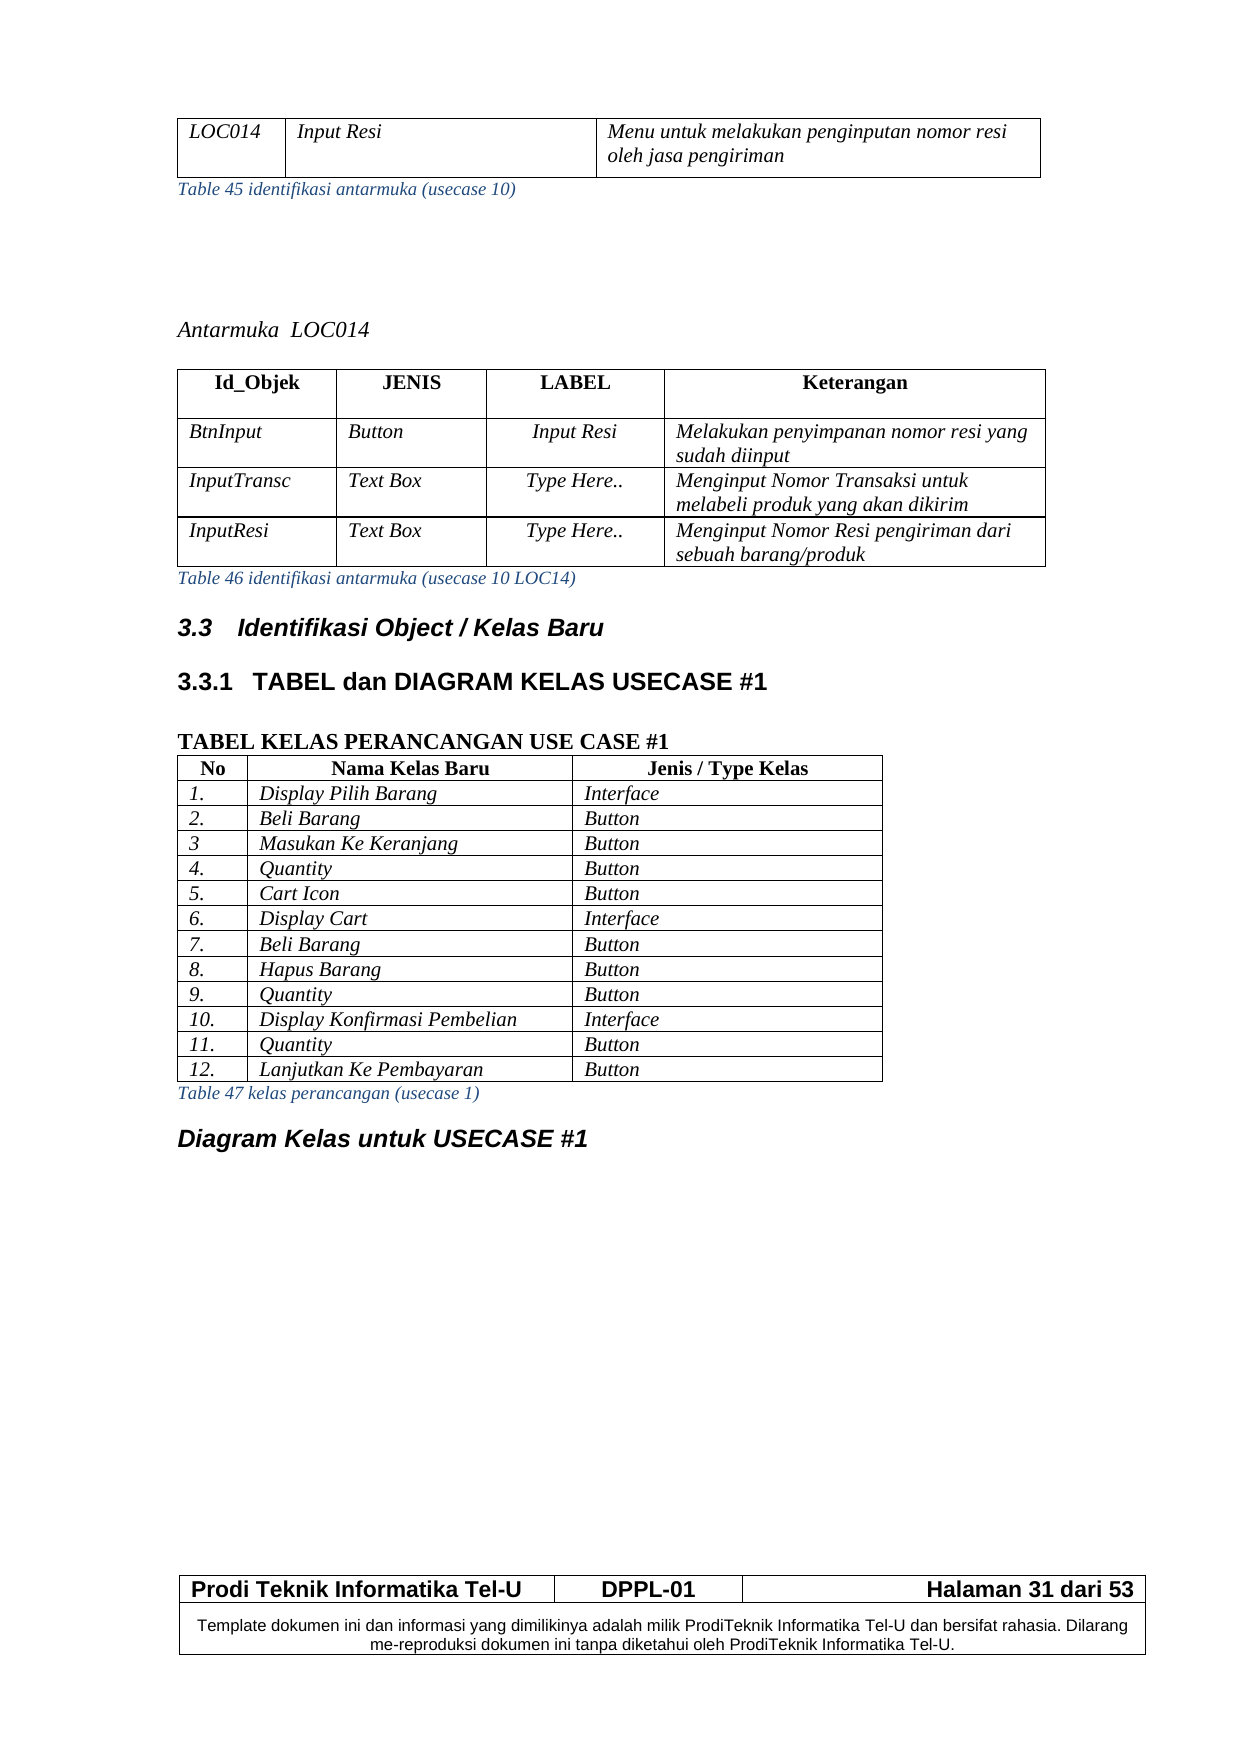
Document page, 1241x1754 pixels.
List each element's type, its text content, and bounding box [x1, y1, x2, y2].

table_cell Type Here.. [487, 468, 664, 516]
table_cell Display Cart [248, 906, 572, 930]
table_cell Beli Barang [248, 806, 572, 830]
text Diagram Kelas untuk USECASE #1 [177, 1124, 1122, 1153]
table_cell 8. [178, 957, 247, 981]
text Table 46 identifikasi antarmuka (usecase 10 LOC14) [177, 567, 1122, 588]
text Table 47 kelas perancangan (usecase 1) [177, 1082, 1122, 1104]
table_cell Interface [573, 1007, 882, 1031]
table_cell 10. [178, 1007, 247, 1031]
table_cell 3 [178, 831, 247, 855]
table_cell 6. [178, 906, 247, 930]
table_cell 2. [178, 806, 247, 830]
table_cell Interface [573, 781, 882, 805]
table_cell Menginput Nomor Resi pengiriman dari sebuah barang/produk [665, 518, 1045, 566]
table_cell Text Box [337, 468, 486, 516]
table_cell Masukan Ke Keranjang [248, 831, 572, 855]
table_cell LOC014 [178, 119, 285, 177]
table_cell Button [573, 881, 882, 905]
table_cell Button [573, 831, 882, 855]
text Table 45 identifikasi antarmuka (usecase 10) [177, 178, 1122, 199]
table_header Id_Objek [178, 370, 336, 418]
table_cell Button [573, 957, 882, 981]
table_cell BtnInput [178, 419, 336, 467]
table_cell Hapus Barang [248, 957, 572, 981]
table_cell Display Pilih Barang [248, 781, 572, 805]
table_cell Cart Icon [248, 881, 572, 905]
table_cell Button [573, 1057, 882, 1081]
subtitle Identifikasi Object / Kelas Baru [177, 613, 1122, 642]
table_cell Melakukan penyimpanan nomor resi yang sudah diinput [665, 419, 1045, 467]
table_header No [178, 756, 247, 780]
table_cell Type Here.. [487, 518, 664, 566]
table_cell Interface [573, 906, 882, 930]
table_header JENIS [337, 370, 486, 418]
table_cell Input Resi [286, 119, 596, 177]
table_cell Button [573, 1032, 882, 1056]
table_cell 1. [178, 781, 247, 805]
table_cell 11. [178, 1032, 247, 1056]
table_header Jenis / Type Kelas [573, 756, 882, 780]
table_cell Button [573, 806, 882, 830]
table_header Keterangan [665, 370, 1045, 418]
table_cell Text Box [337, 518, 486, 566]
text TABEL KELAS PERANCANGAN USE CASE #1 [177, 728, 1122, 755]
table_cell InputTransc [178, 468, 336, 516]
table_cell Menginput Nomor Transaksi untuk melabeli produk yang akan dikirim [665, 468, 1045, 516]
table_cell Input Resi [487, 419, 664, 467]
table_cell InputResi [178, 518, 336, 566]
table_cell Menu untuk melakukan penginputan nomor resi oleh jasa pengiriman [597, 119, 1040, 177]
table_cell Display Konfirmasi Pembelian [248, 1007, 572, 1031]
table_cell 5. [178, 881, 247, 905]
table_cell Quantity [248, 982, 572, 1006]
table_cell Lanjutkan Ke Pembayaran [248, 1057, 572, 1081]
table_cell 9. [178, 982, 247, 1006]
table_cell Beli Barang [248, 931, 572, 956]
table_cell Button [573, 856, 882, 880]
text Antarmuka LOC014 [177, 316, 1122, 343]
table_cell Button [573, 982, 882, 1006]
table_header Nama Kelas Baru [248, 756, 572, 780]
table_cell Button [573, 931, 882, 956]
subtitle TABEL dan DIAGRAM KELAS USECASE #1 [177, 667, 1122, 696]
table_cell 12. [178, 1057, 247, 1081]
table_cell Button [337, 419, 486, 467]
table_cell Quantity [248, 856, 572, 880]
table_cell 7. [178, 931, 247, 956]
table_header LABEL [487, 370, 664, 418]
table_cell Quantity [248, 1032, 572, 1056]
table_cell 4. [178, 856, 247, 880]
